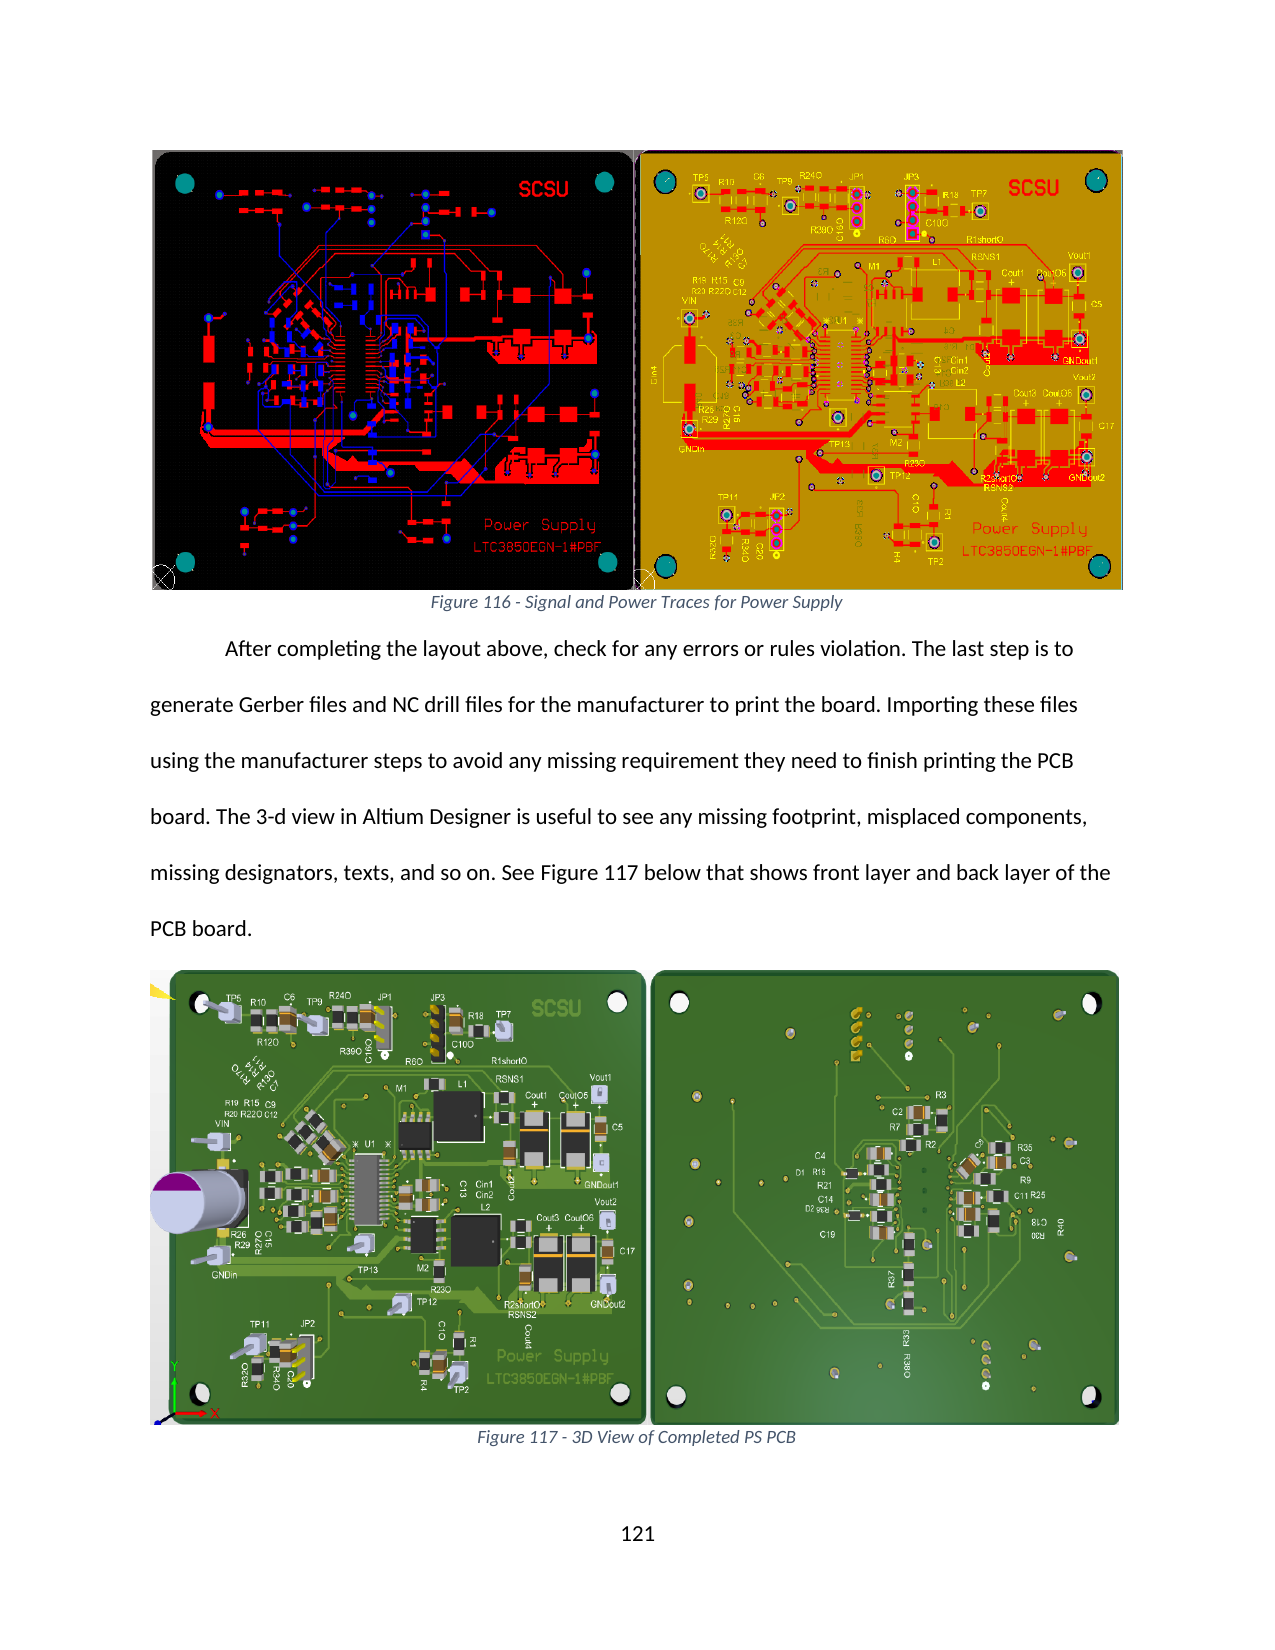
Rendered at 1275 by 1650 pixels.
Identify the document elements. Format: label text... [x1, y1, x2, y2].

picture [152, 150, 1123, 590]
text Figure 116 - Signal and Power Traces for Power Supply [150, 590, 1125, 613]
text Figure 117 - 3D View of Completed PS PCB [150, 1425, 1125, 1448]
picture [150, 970, 1119, 1425]
text After completing the layout above, check for any errors or rules violation. The last step is to generate Gerber files and NC drill files for the manufacturer to print the board. Importing these files using the manufacturer steps to avoid any missing requirement they need to finish printing the PCB board. The 3-d view in Altium Designer is useful to see any missing footprint, misplaced components, missing designators, texts, and so on. See Figure 117 below that shows front layer and back layer of the PCB board. [150, 634, 1125, 942]
